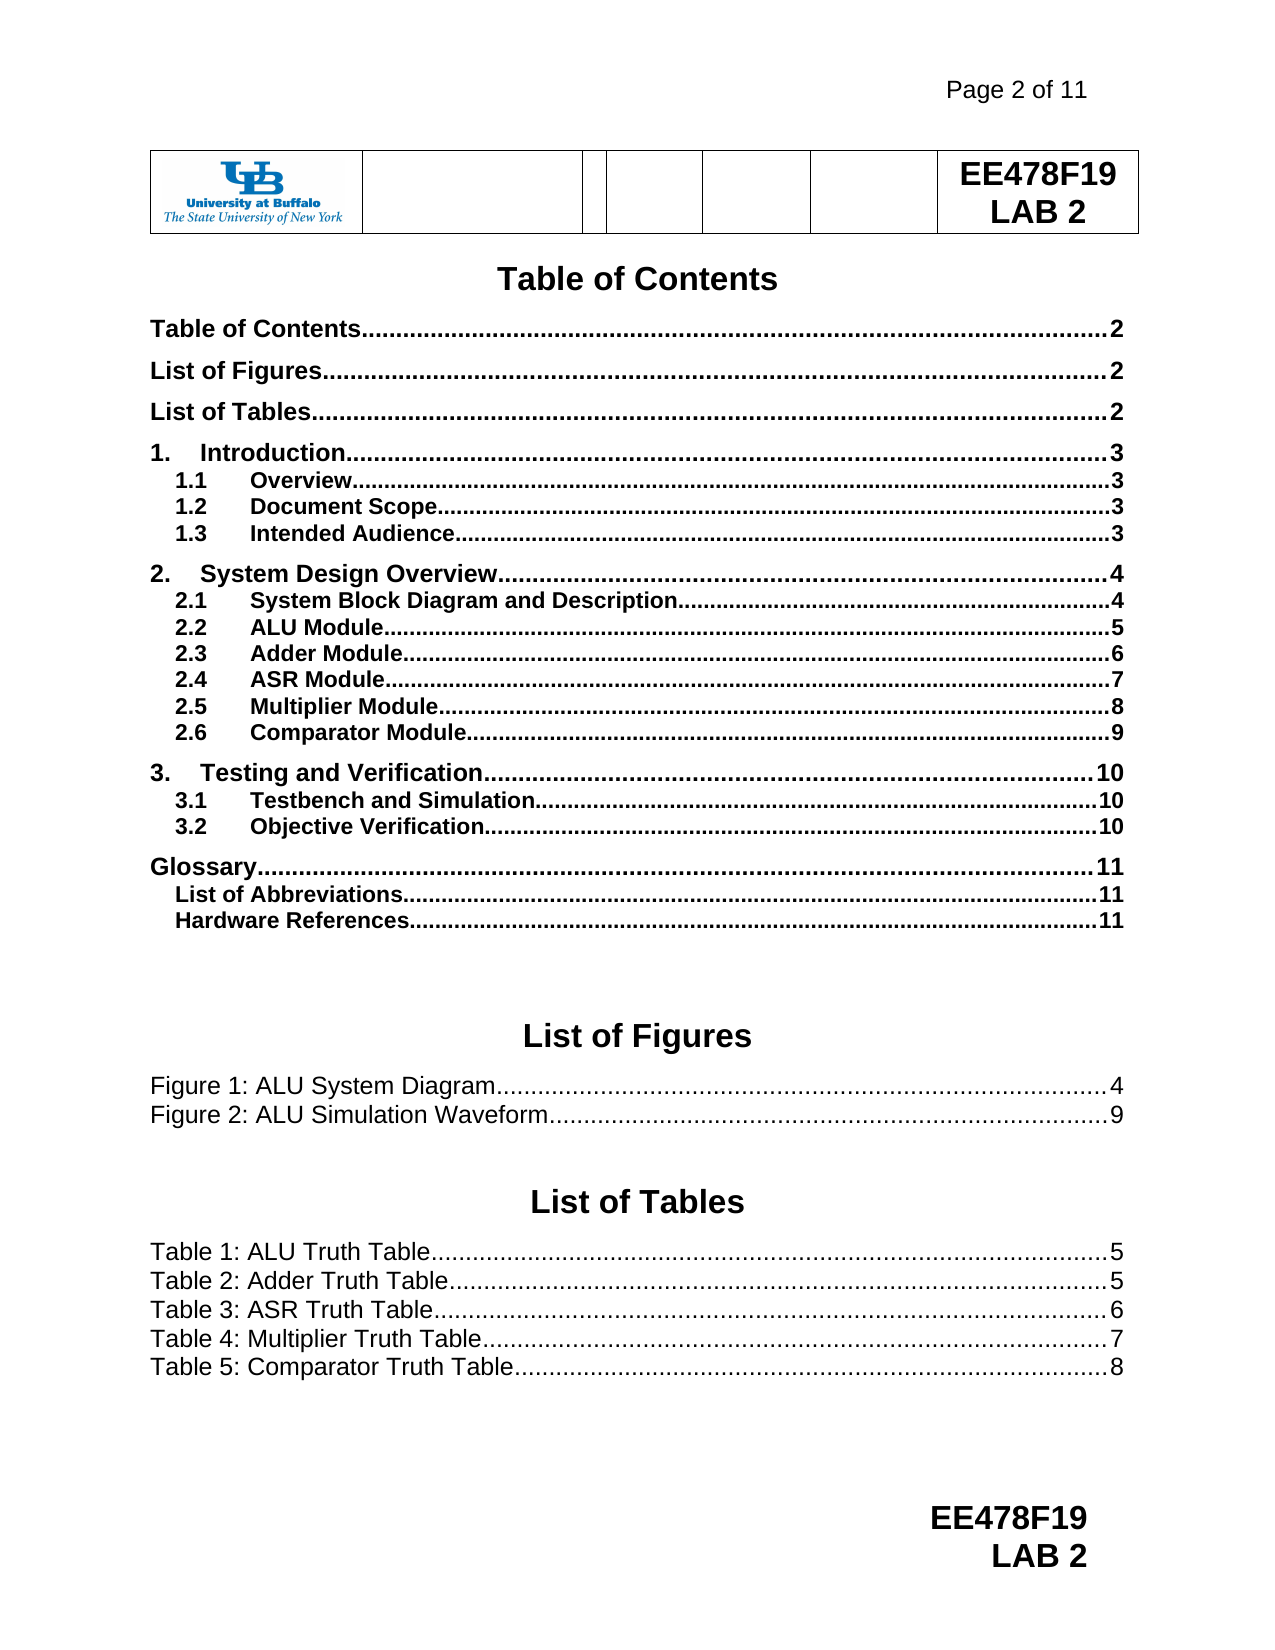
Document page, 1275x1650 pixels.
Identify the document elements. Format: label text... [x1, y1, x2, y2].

text Table 3: ASR Truth Table 6 [150, 1295, 1125, 1323]
table_cell [607, 151, 702, 233]
text Table 5: Comparator Truth Table 8 [150, 1352, 1125, 1381]
text 2.5 Multiplier Module 8 [175, 693, 1125, 719]
text List of Figures 2 [150, 356, 1125, 384]
text Glossary 11 [150, 852, 1125, 881]
text 2. System Design Overview 4 [150, 558, 1125, 587]
text 2.2 ALU Module 5 [175, 614, 1125, 640]
text 1.1 Overview 3 [175, 467, 1125, 493]
table_cell [703, 151, 810, 233]
table_cell [363, 151, 582, 233]
text 1.2 Document Scope 3 [175, 493, 1125, 520]
text Hardware References 11 [175, 907, 1125, 933]
text Table 1: ALU Truth Table 5 [150, 1237, 1125, 1266]
text Figure 2: ALU Simulation Waveform 9 [150, 1100, 1125, 1128]
subtitle List of Figures [150, 1016, 1125, 1054]
table_cell [811, 151, 937, 233]
text Table 2: Adder Truth Table 5 [150, 1266, 1125, 1295]
table_cell EE478F19 LAB 2 [938, 151, 1138, 233]
subtitle Table of Contents [150, 259, 1125, 298]
text Table 4: Multiplier Truth Table 7 [150, 1323, 1125, 1352]
text List of Abbreviations 11 [175, 881, 1125, 907]
text 2.3 Adder Module 6 [175, 640, 1125, 666]
text 3.1 Testbench and Simulation 10 [175, 787, 1125, 813]
text 3. Testing and Verification 10 [150, 758, 1125, 787]
subtitle List of Tables [150, 1182, 1125, 1221]
text Figure 1: ALU System Diagram 4 [150, 1071, 1125, 1100]
text List of Tables 2 [150, 397, 1125, 426]
text 2.4 ASR Module 7 [175, 666, 1125, 693]
text 1.3 Intended Audience 3 [175, 520, 1125, 546]
text 1. Introduction 3 [150, 438, 1125, 467]
text Table of Contents 2 [150, 314, 1125, 343]
text 2.6 Comparator Module 9 [175, 719, 1125, 745]
table_cell [151, 151, 362, 233]
text 2.1 System Block Diagram and Description 4 [175, 587, 1125, 614]
table_cell [583, 151, 606, 233]
picture [161, 158, 346, 227]
text 3.2 Objective Verification 10 [175, 813, 1125, 839]
